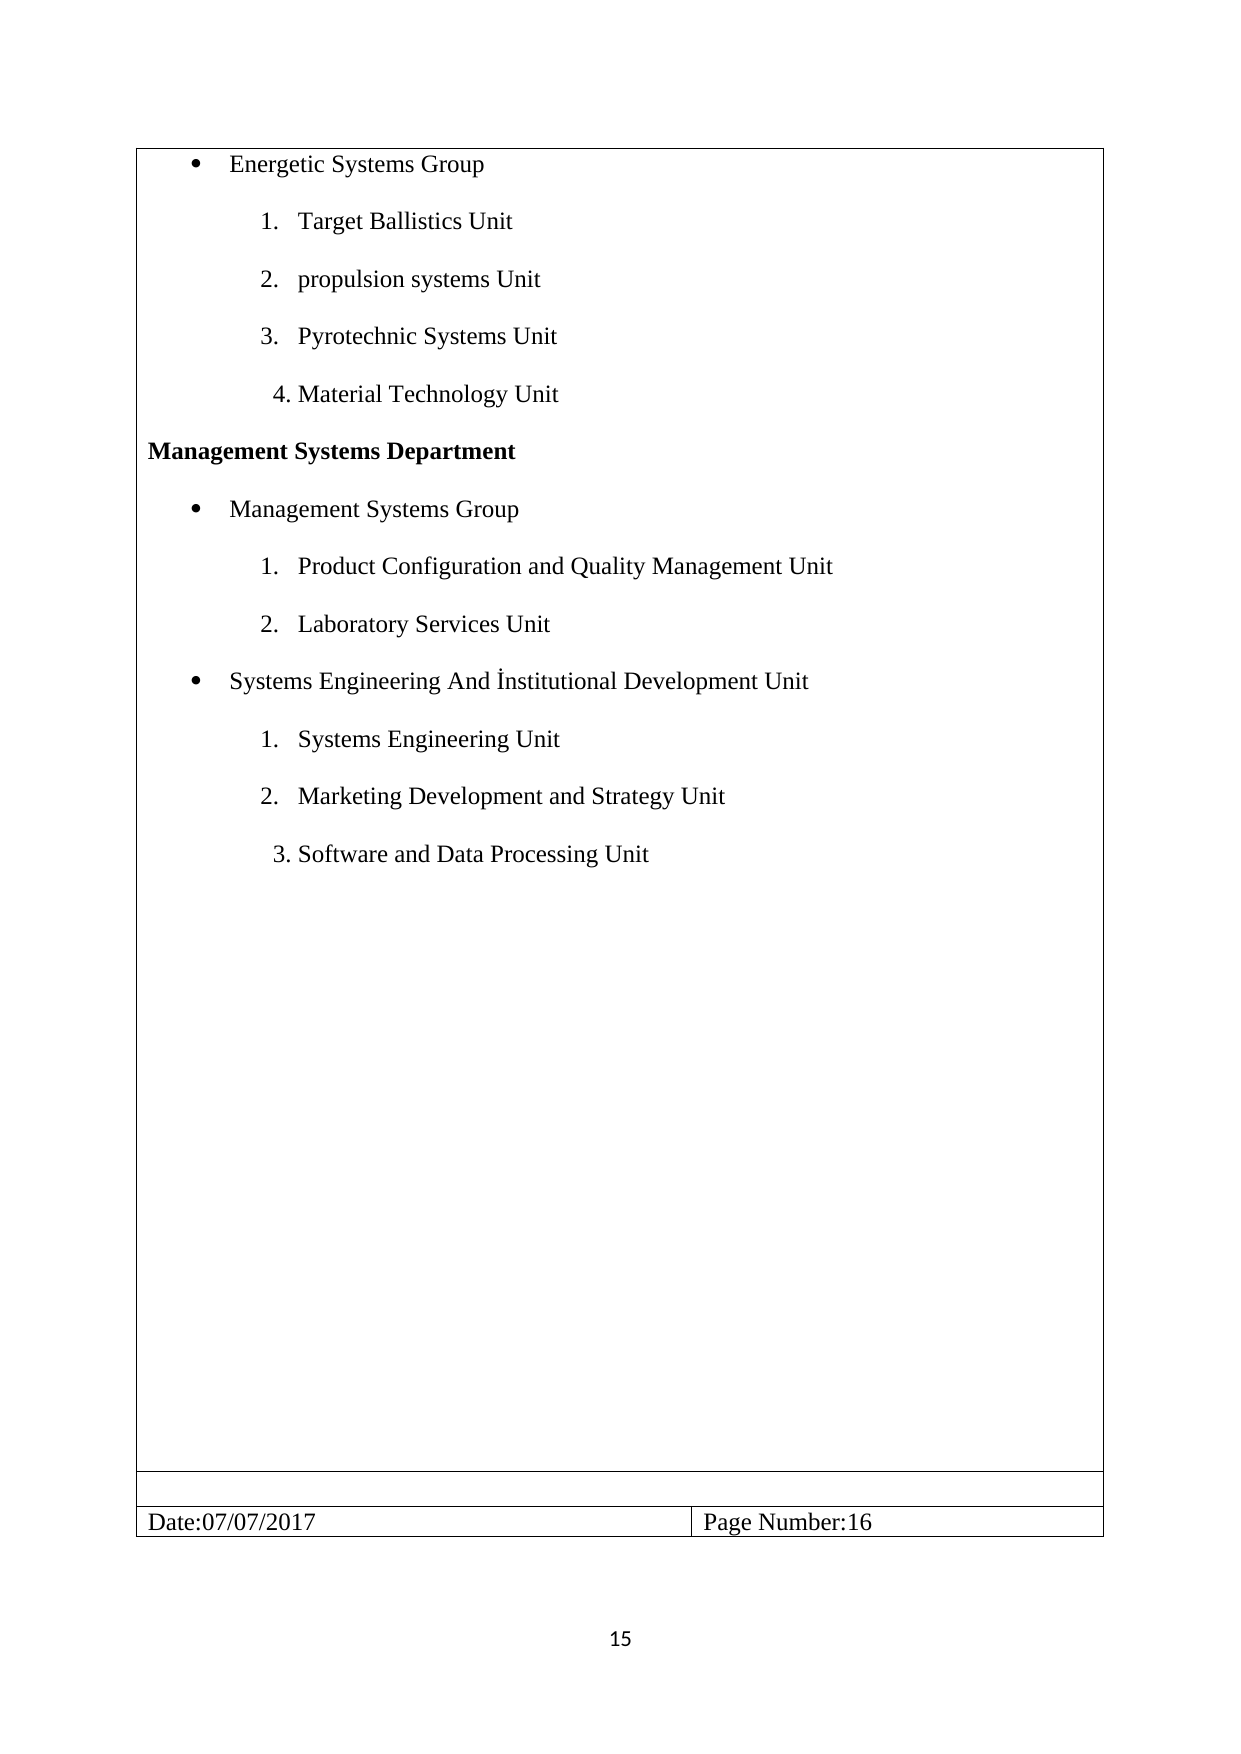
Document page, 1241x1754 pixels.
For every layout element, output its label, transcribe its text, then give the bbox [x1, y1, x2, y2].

table_cell [137, 1472, 1103, 1506]
table_cell Page Number:16 [692, 1507, 1103, 1536]
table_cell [137, 149, 1103, 1471]
table_cell Date:07/07/2017 [137, 1507, 691, 1536]
